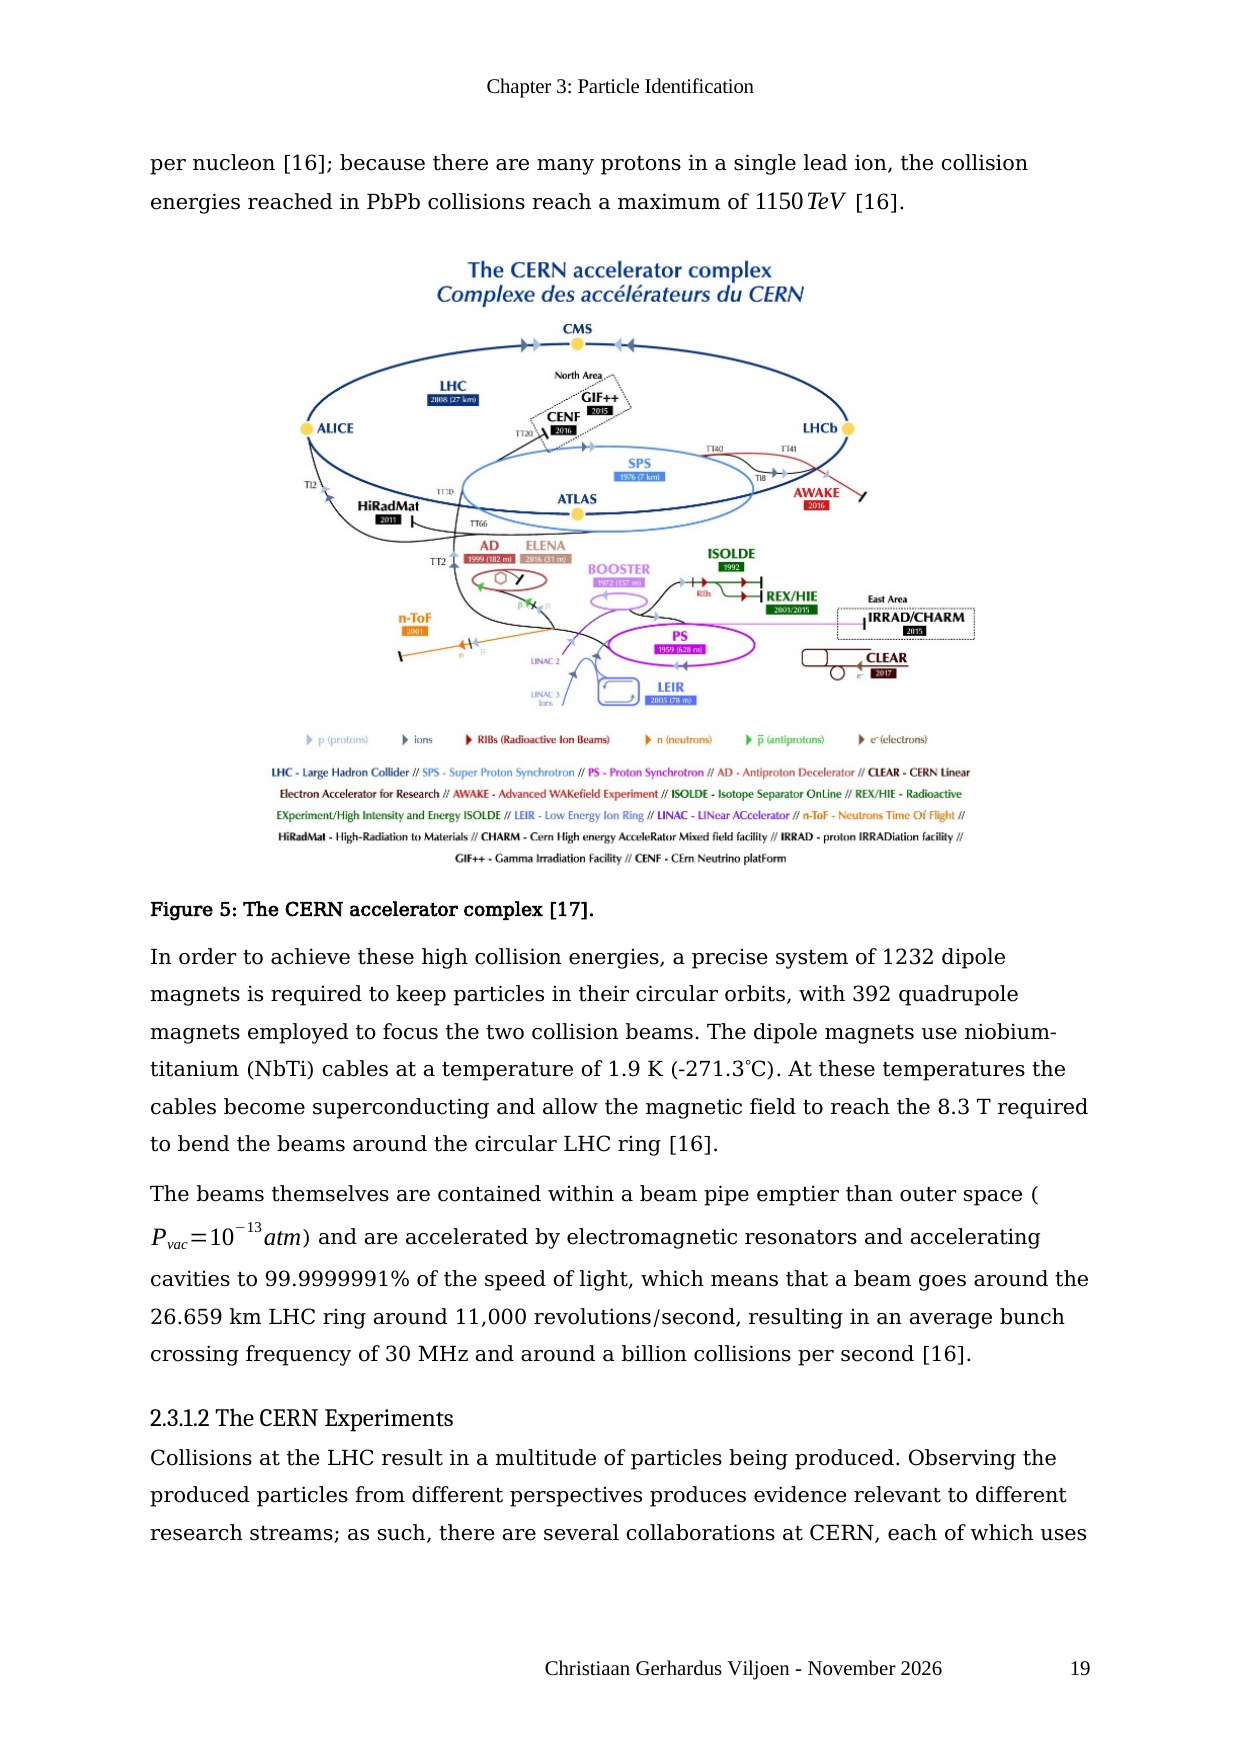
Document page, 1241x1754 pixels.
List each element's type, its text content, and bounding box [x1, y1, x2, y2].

picture [257, 240, 983, 885]
subtitle The CERN Experiments [150, 1403, 1090, 1432]
text In order to achieve these high collision energies, a precise system of 1232 dipole magnets is required to keep particles in their circular orbits, with 392 quadrupole magnets employed to focus the two collision beams. The dipole magnets use niobium-titanium (NbTi) cables at a temperature of 1.9 K (-271.3C). At these temperatures the cables become superconducting and allow the magnetic field to reach the 8.3 T required to bend the beams around the circular LHC ring . [150, 943, 1090, 1156]
text The beams themselves are contained within a beam pipe emptier than outer space () and are accelerated by electromagnetic resonators and accelerating cavities to 99.9999991% of the speed of light, which means that a beam goes around the 26.659 km LHC ring around 11,000 revolutions/second, resulting in an average bunch crossing frequency of 30 MHz and around a billion collisions per second . [150, 1181, 1090, 1366]
text Figure 5: The CERN accelerator complex . [150, 897, 1090, 920]
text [150, 1445, 1090, 1545]
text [150, 150, 1090, 215]
